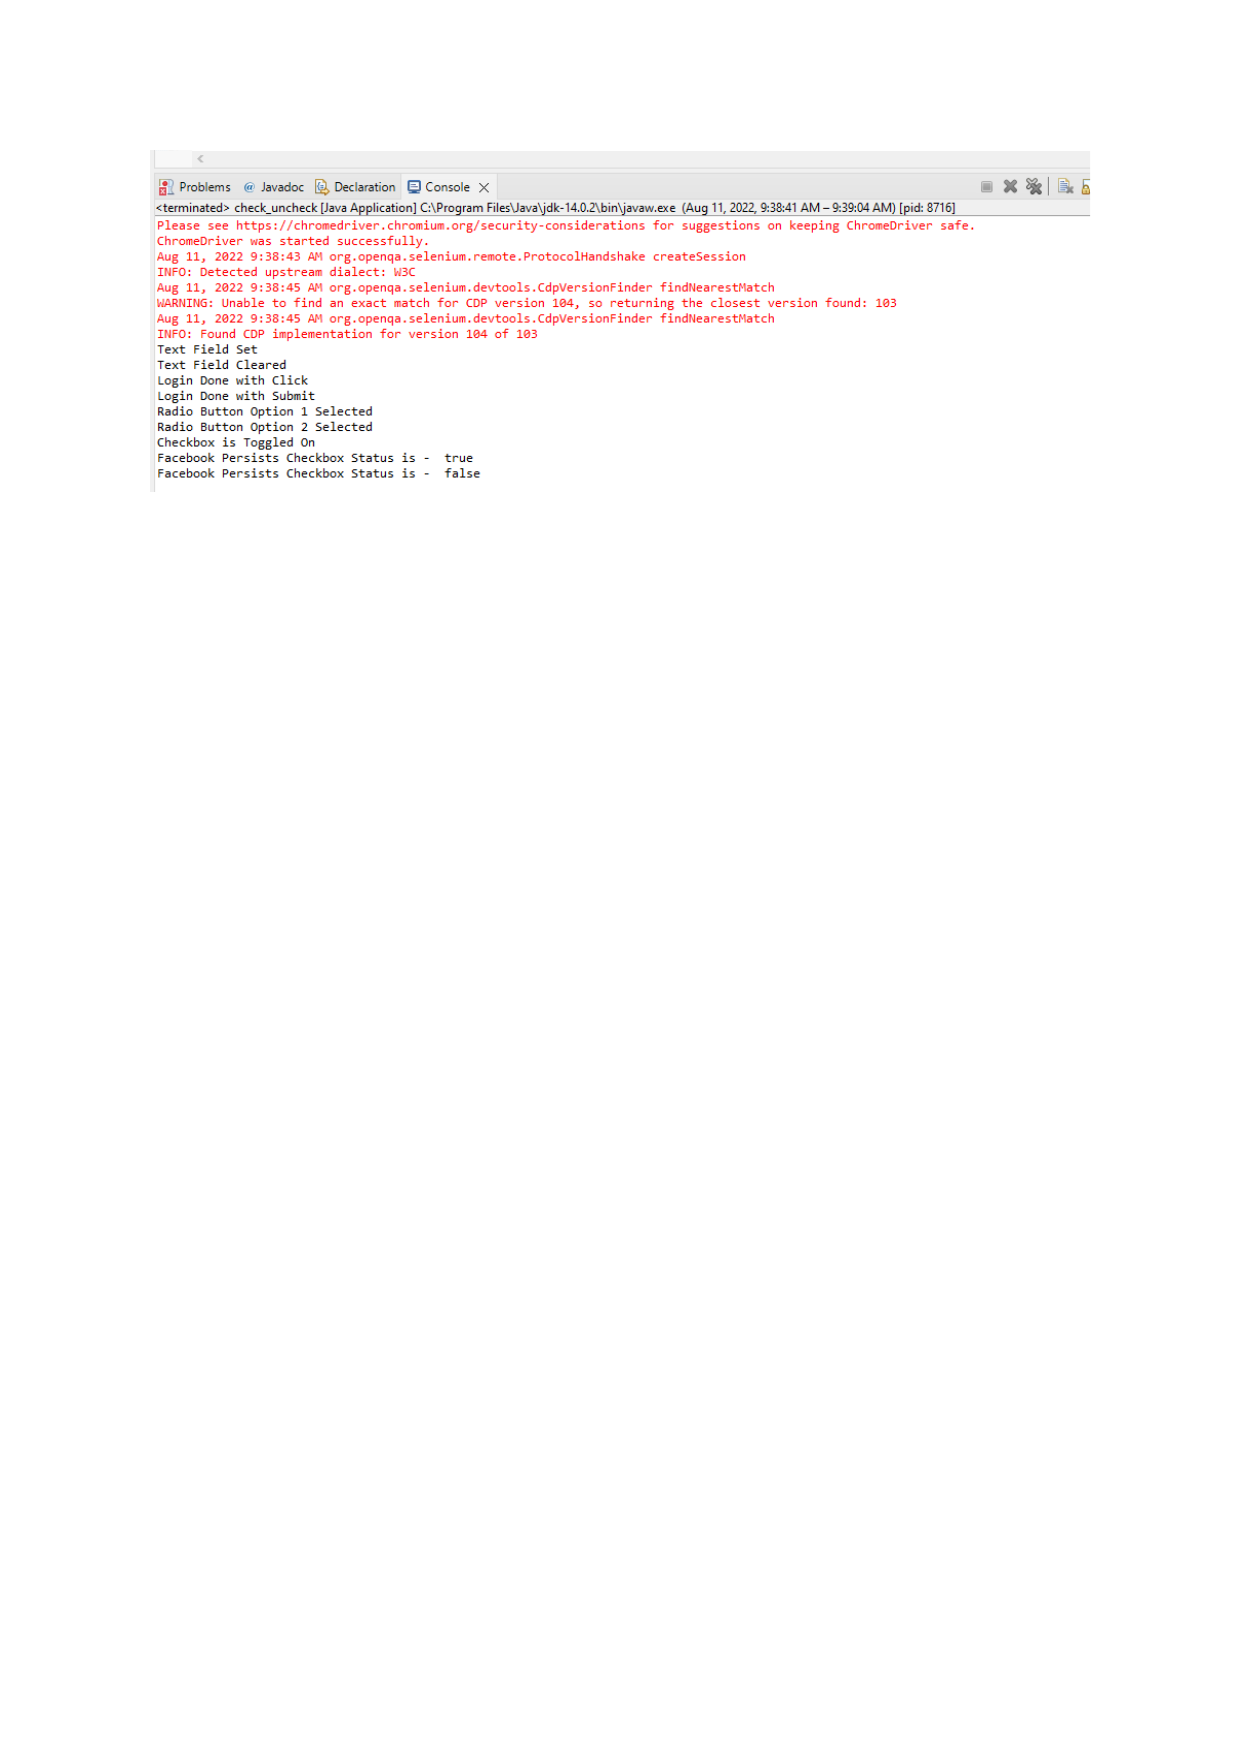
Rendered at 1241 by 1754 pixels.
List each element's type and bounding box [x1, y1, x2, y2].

picture [150, 150, 1091, 492]
